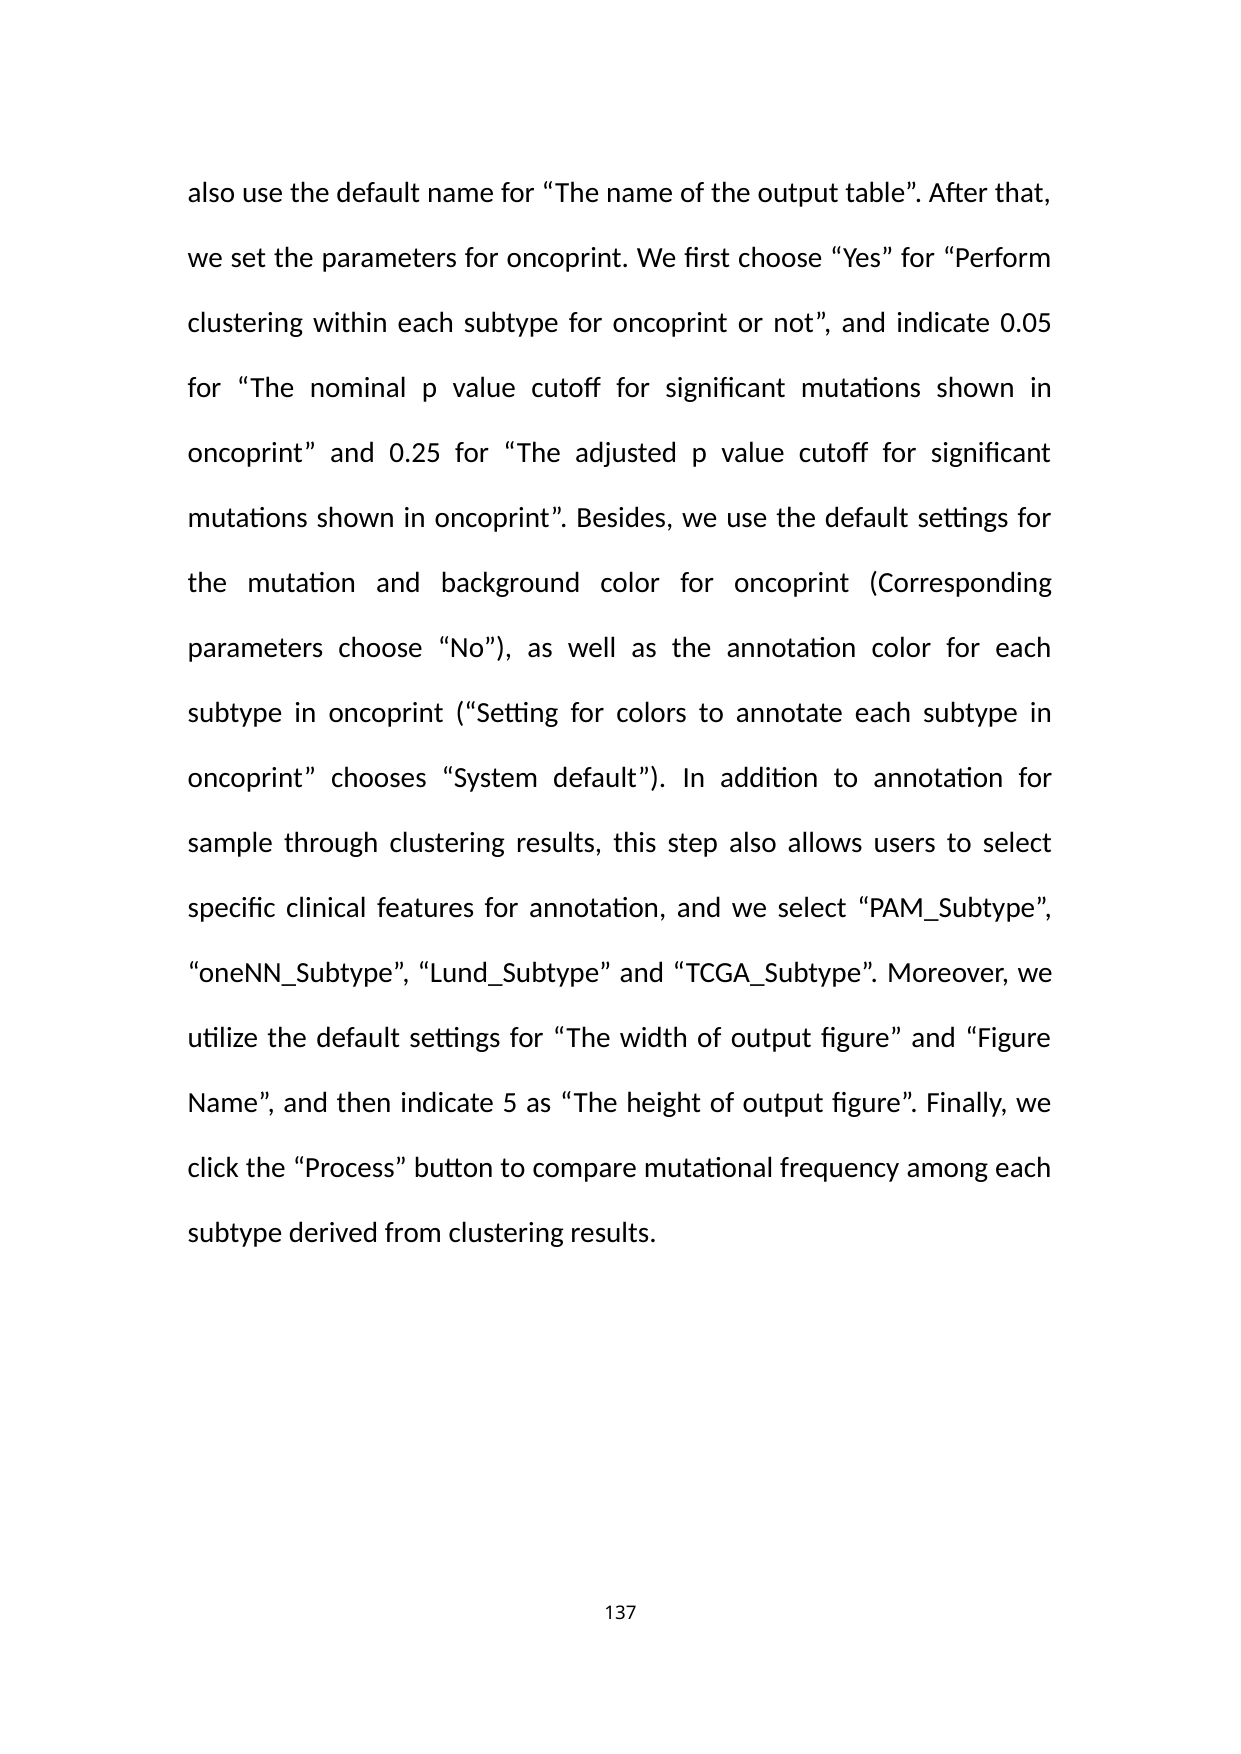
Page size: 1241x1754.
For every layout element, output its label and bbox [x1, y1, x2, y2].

text [187, 160, 1053, 1265]
